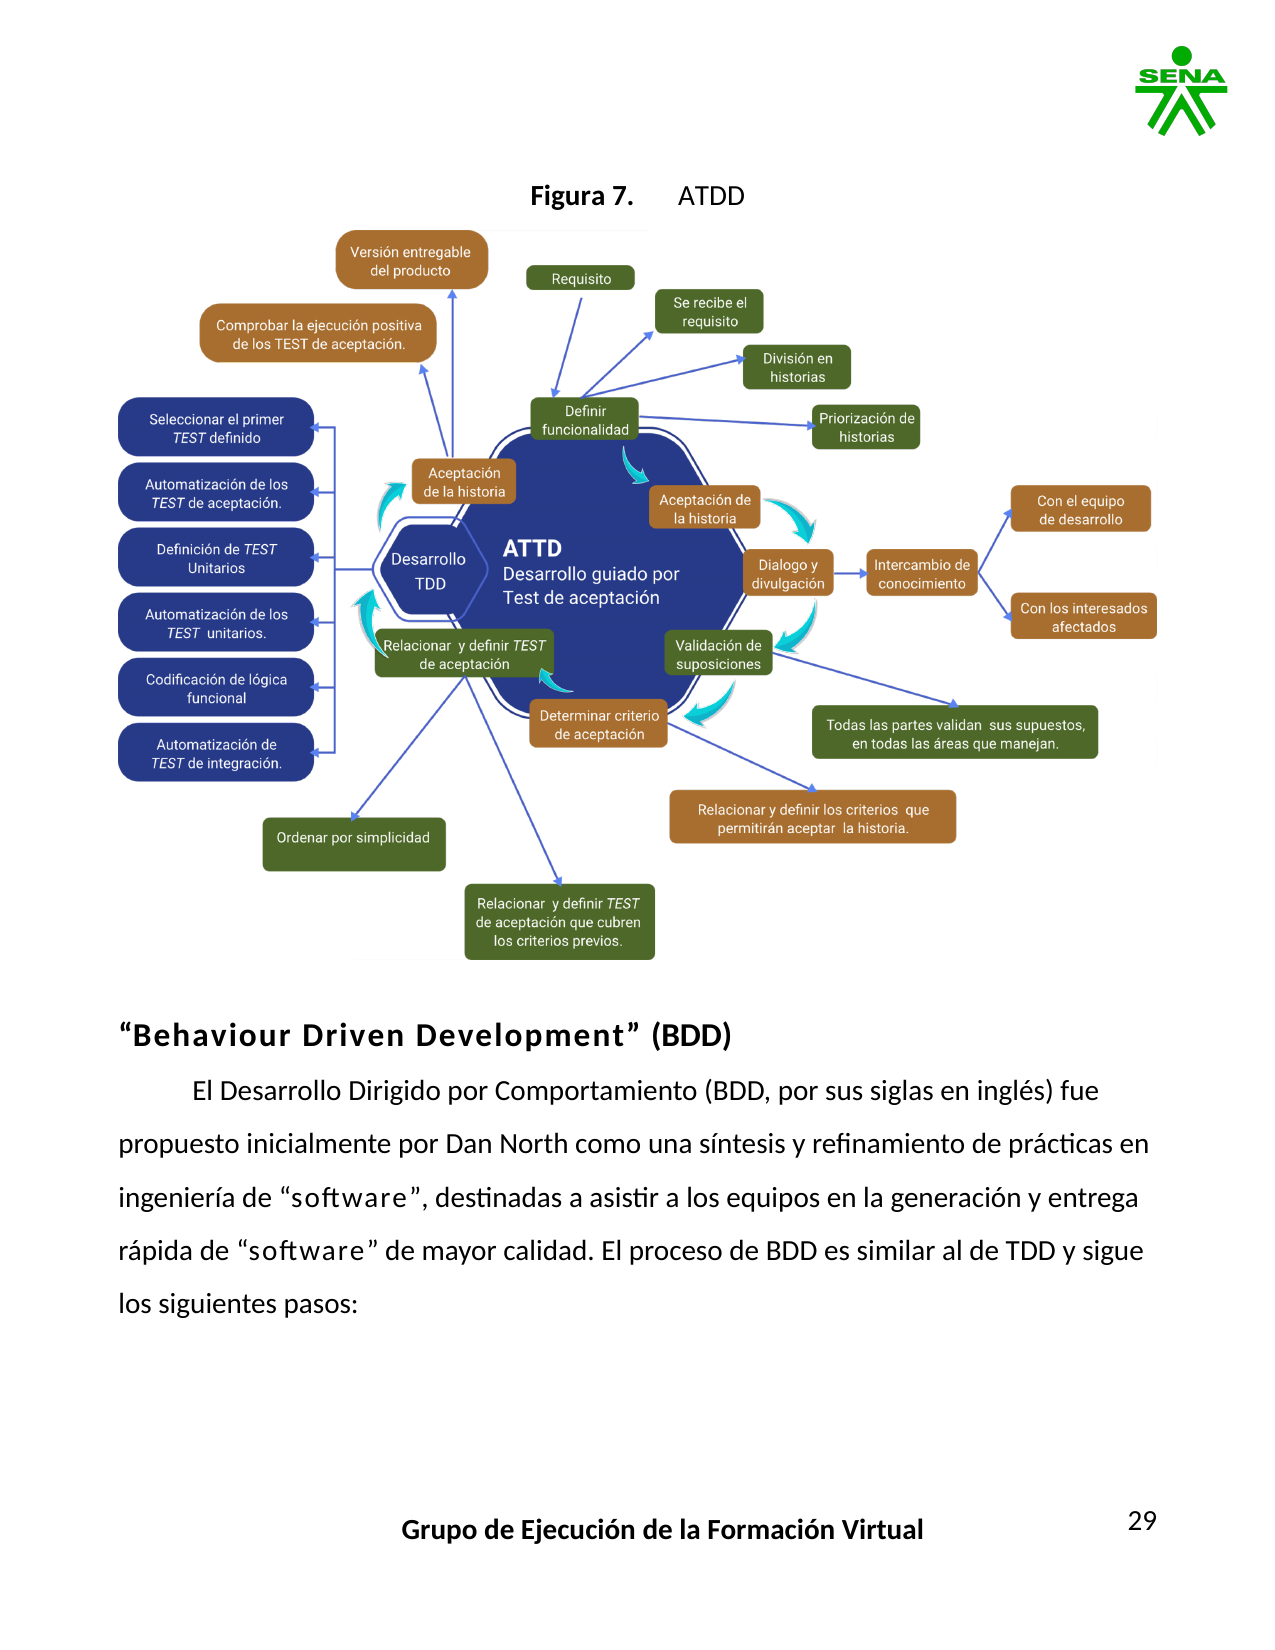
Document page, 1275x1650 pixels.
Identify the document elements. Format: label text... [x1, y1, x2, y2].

picture [1135, 46, 1228, 136]
picture [118, 230, 1157, 960]
text ATDD [118, 177, 1157, 230]
subtitle “Behaviour Driven Development” (BDD) [118, 1014, 1157, 1055]
text El Desarrollo Dirigido por Comportamiento (BDD, por sus siglas en inglés) fue propuesto inicialmente por Dan North como una síntesis y refinamiento de prácticas en ingeniería de “software”, destinadas a asistir a los equipos en la generación y entrega rápida de “software” de mayor calidad. El proceso de BDD es similar al de TDD y sigue los siguientes pasos: [118, 1072, 1157, 1321]
